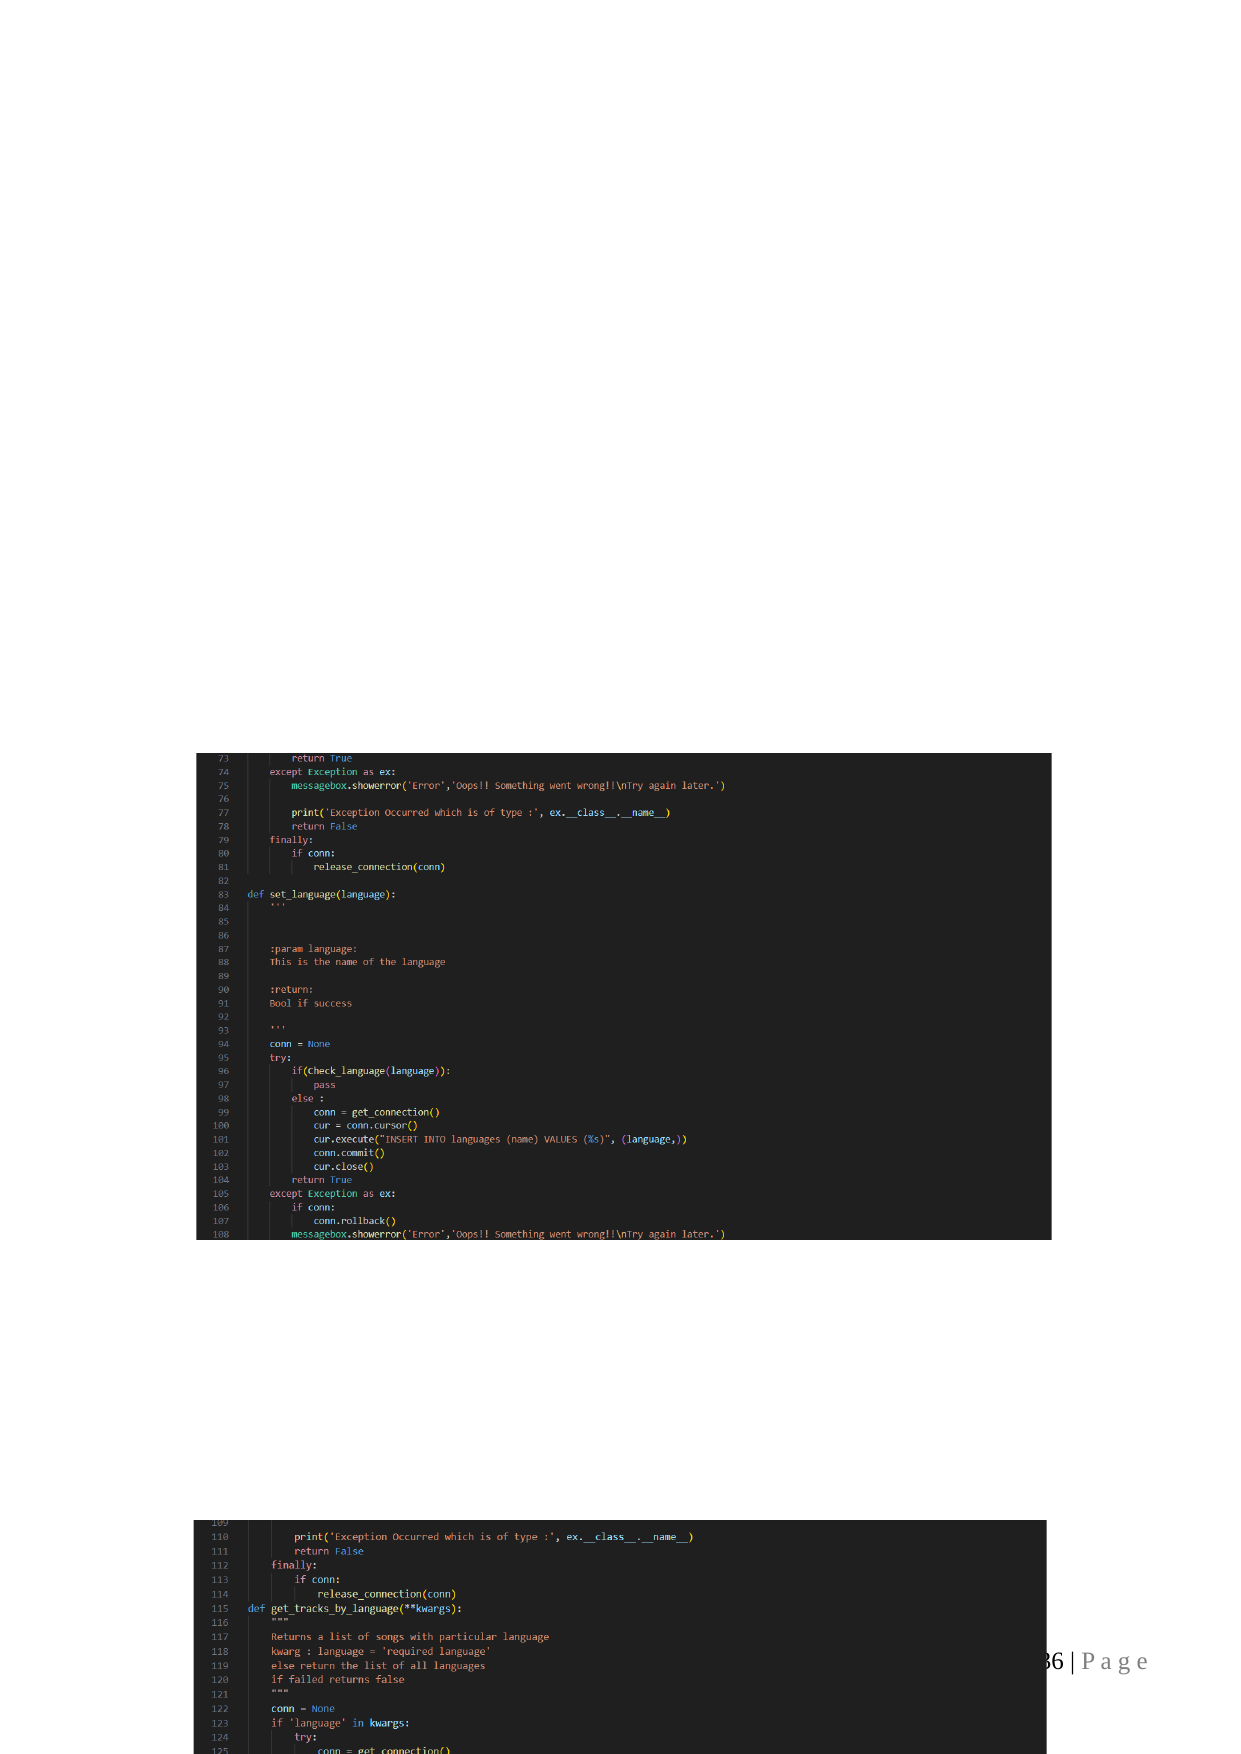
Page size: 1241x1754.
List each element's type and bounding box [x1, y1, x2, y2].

picture [193, 1520, 1047, 1754]
picture [196, 753, 1052, 1240]
